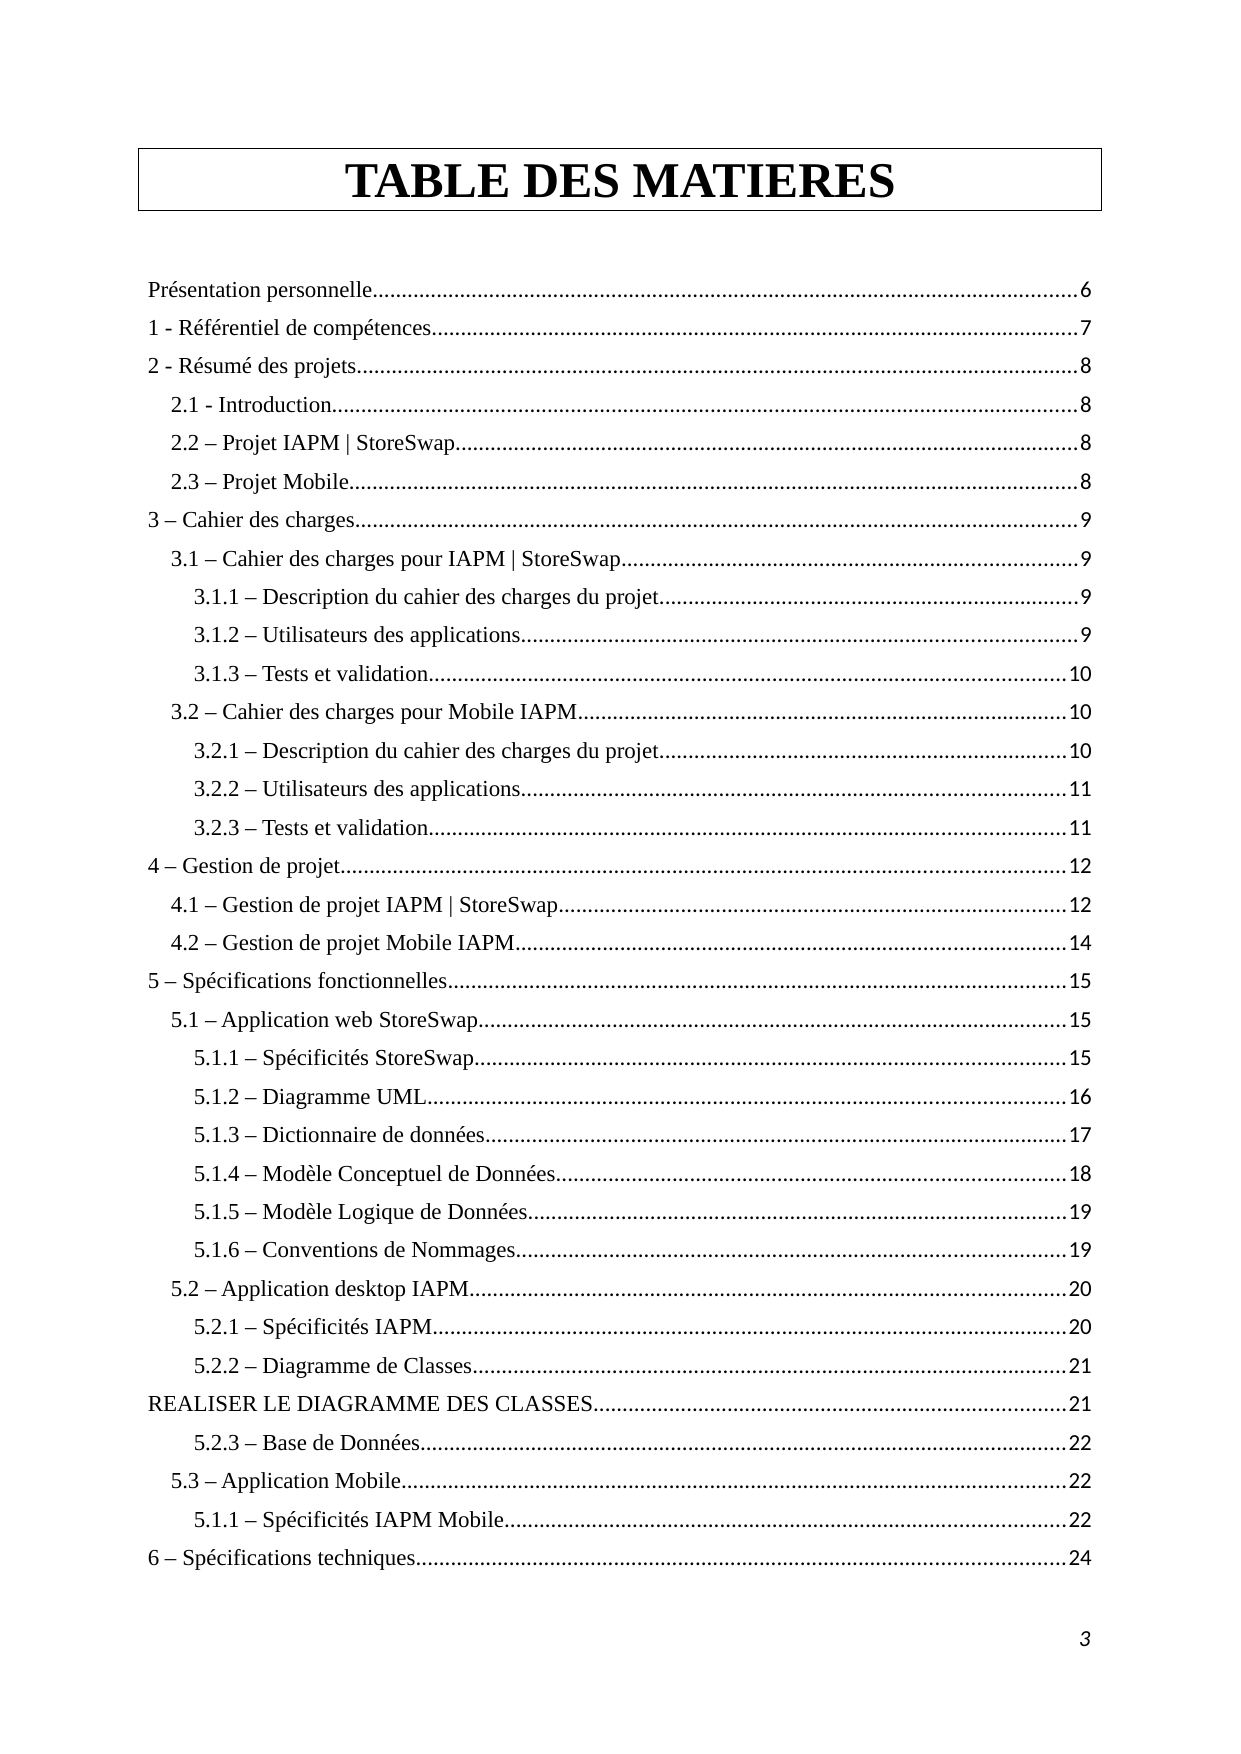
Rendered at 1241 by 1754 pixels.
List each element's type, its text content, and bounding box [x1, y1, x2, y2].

text 3.2 – Cahier des charges pour Mobile IAPM 10 [171, 697, 1093, 726]
text 5.1 – Application web StoreSwap 15 [171, 1005, 1093, 1033]
text 5.1.2 – Diagramme UML 16 [193, 1082, 1093, 1110]
text Présentation personnelle 6 [148, 275, 1093, 303]
text 5.1.6 – Conventions de Nommages 19 [193, 1236, 1093, 1264]
text 2.1 - Introduction 8 [171, 390, 1093, 418]
text 2 - Résumé des projets 8 [148, 352, 1093, 379]
text 5.1.1 – Spécificités StoreSwap 15 [193, 1043, 1093, 1071]
text 5.1.5 – Modèle Logique de Données 19 [193, 1197, 1093, 1225]
text 5.3 – Application Mobile 22 [171, 1466, 1093, 1494]
text 3.1.3 – Tests et validation 10 [193, 659, 1093, 687]
text 4.2 – Gestion de projet Mobile IAPM 14 [171, 928, 1093, 956]
text 5.2.3 – Base de Données 22 [193, 1428, 1093, 1456]
text 6 – Spécifications techniques 24 [148, 1543, 1093, 1571]
text 3.1 – Cahier des charges pour IAPM | StoreSwap 9 [171, 544, 1093, 572]
text 3 – Cahier des charges 9 [148, 505, 1093, 533]
text 5.1.4 – Modèle Conceptuel de Données 18 [193, 1159, 1093, 1187]
text 5.2 – Application desktop IAPM 20 [171, 1274, 1093, 1302]
text 5 – Spécifications fonctionnelles 15 [148, 967, 1093, 994]
text 3.2.3 – Tests et validation 11 [193, 813, 1093, 841]
text 5.2.1 – Spécificités IAPM 20 [193, 1312, 1093, 1341]
text 5.1.3 – Dictionnaire de données 17 [193, 1120, 1093, 1148]
text 3.2.2 – Utilisateurs des applications 11 [193, 774, 1093, 802]
text 5.2.2 – Diagramme de Classes 21 [193, 1351, 1093, 1379]
text 5.1.1 – Spécificités IAPM Mobile 22 [193, 1505, 1093, 1533]
text 4 – Gestion de projet 12 [148, 851, 1093, 879]
text 3.2.1 – Description du cahier des charges du projet 10 [193, 736, 1093, 764]
text 1 - Référentiel de compétences 7 [148, 313, 1093, 341]
text TABLE DES MATIERES [139, 149, 1101, 210]
text 3.1.1 – Description du cahier des charges du projet 9 [193, 582, 1093, 610]
text 4.1 – Gestion de projet IAPM | StoreSwap 12 [171, 890, 1093, 918]
text 2.2 – Projet IAPM | StoreSwap 8 [171, 428, 1093, 456]
text 3.1.2 – Utilisateurs des applications 9 [193, 621, 1093, 649]
text 2.3 – Projet Mobile 8 [171, 467, 1093, 495]
text REALISER LE DIAGRAMME DES CLASSES 21 [148, 1389, 1093, 1417]
